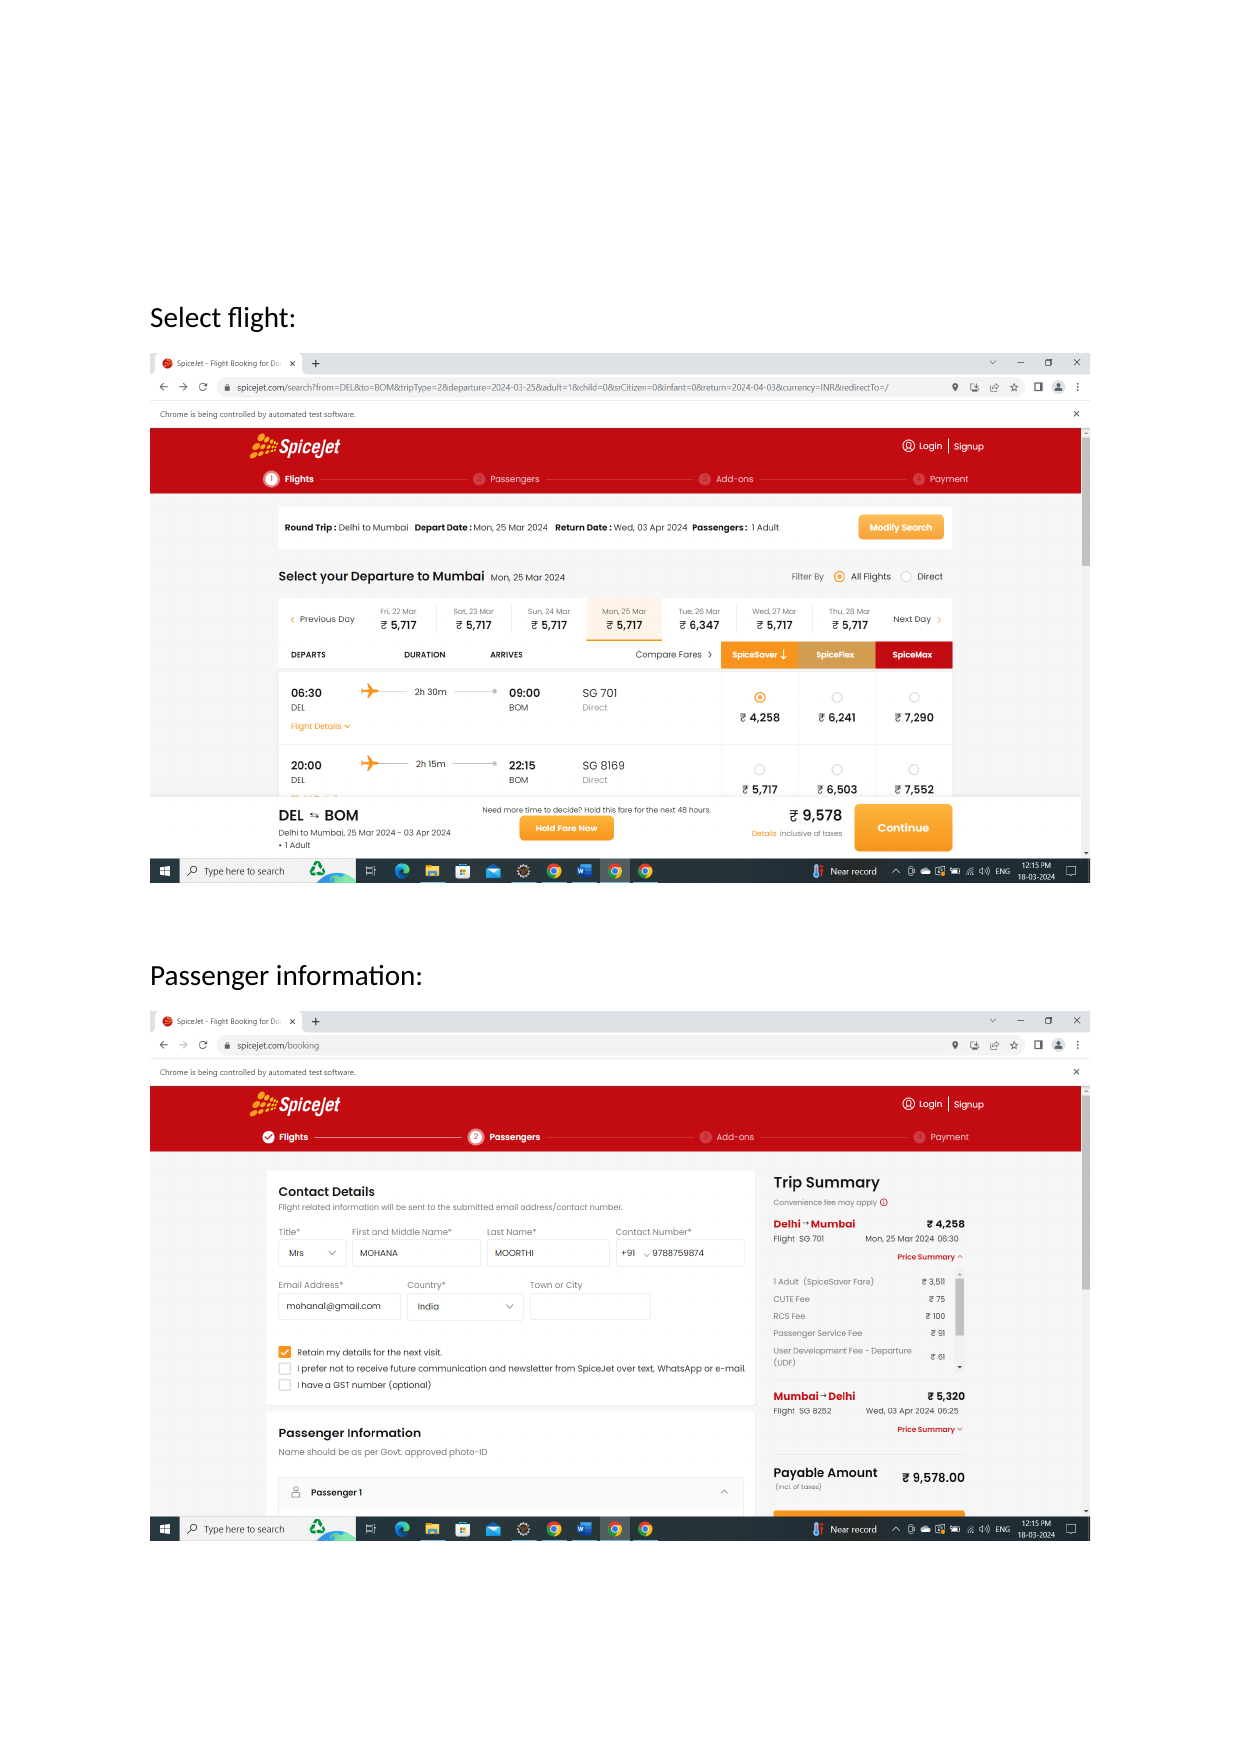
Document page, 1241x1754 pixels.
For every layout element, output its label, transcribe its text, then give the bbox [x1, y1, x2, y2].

picture [150, 1011, 1091, 1541]
text Passenger information: [150, 957, 1090, 992]
text Select flight: [150, 299, 1090, 334]
picture [150, 353, 1091, 883]
